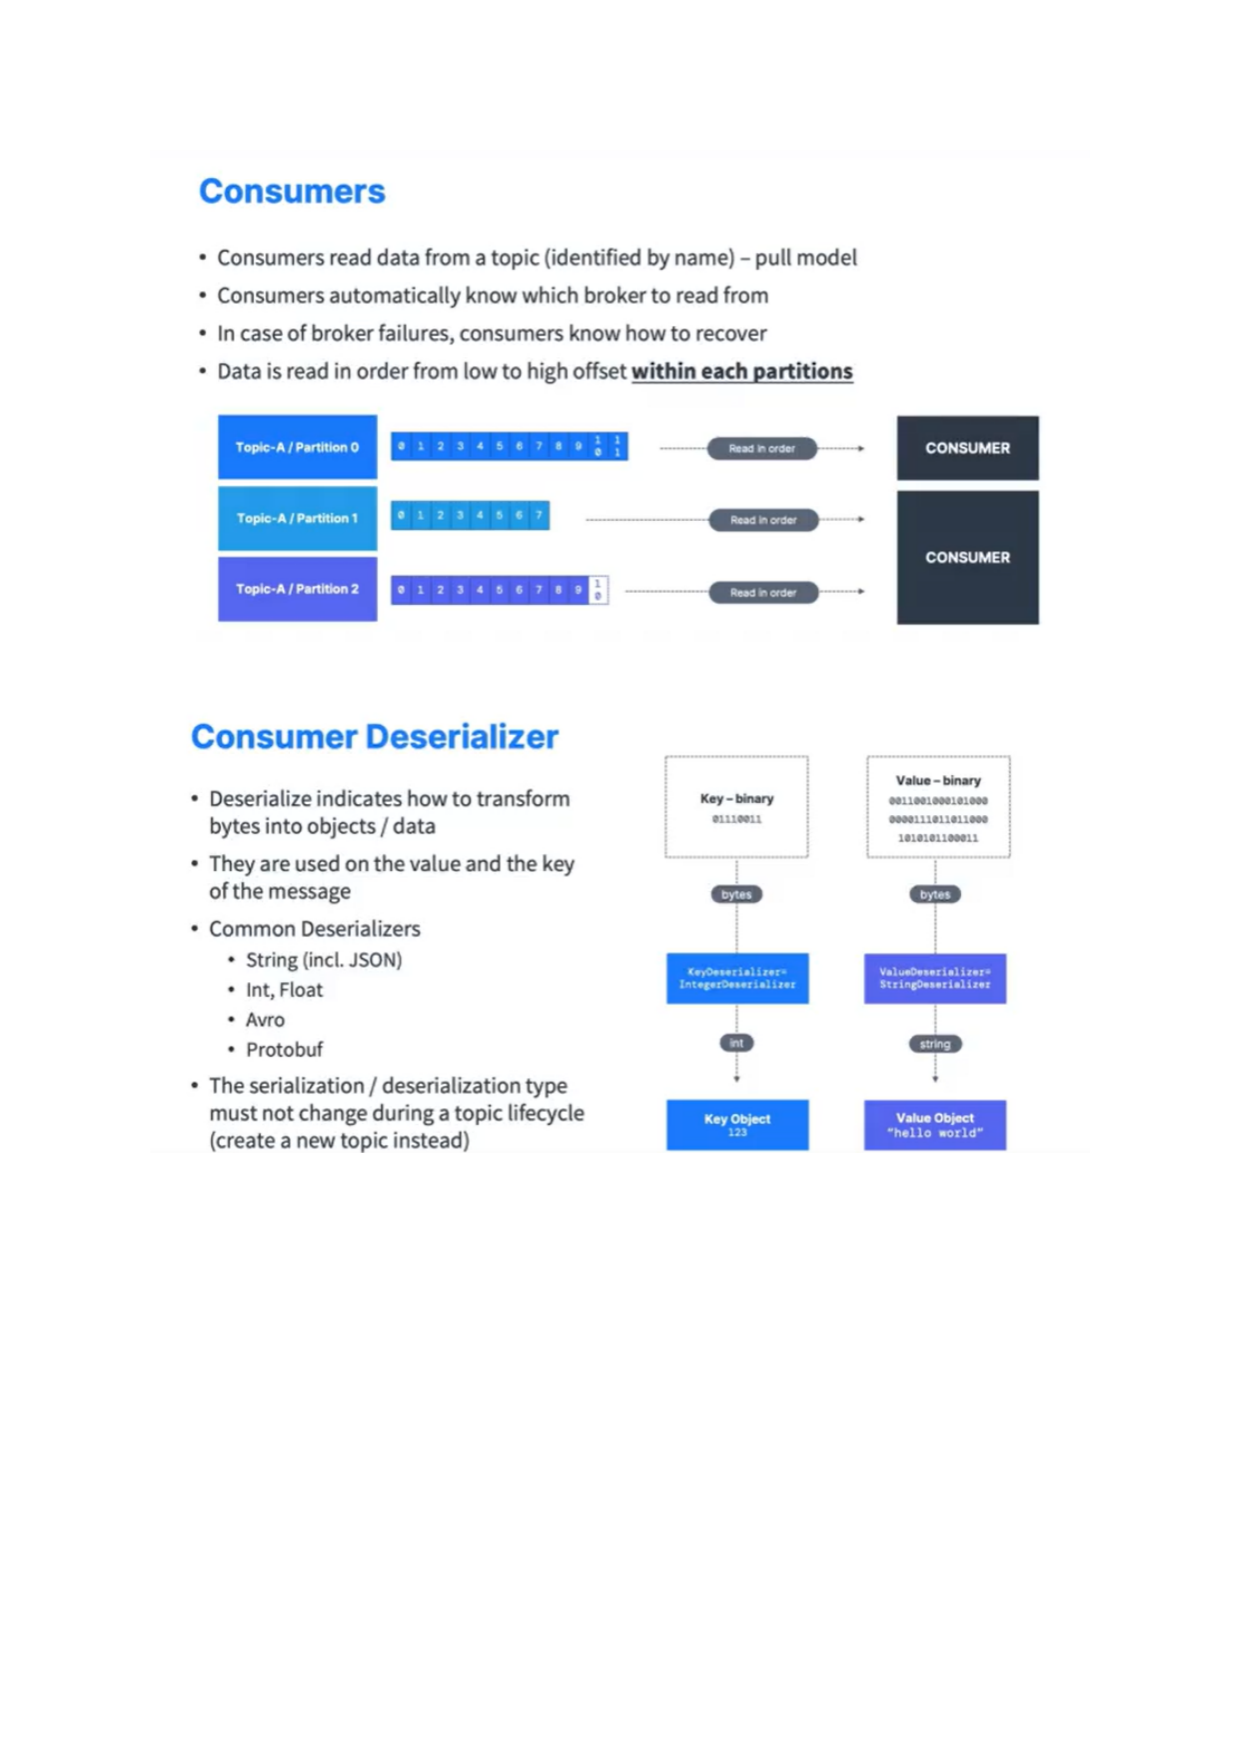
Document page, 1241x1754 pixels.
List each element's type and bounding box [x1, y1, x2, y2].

picture [150, 707, 1091, 1153]
picture [150, 150, 1091, 642]
